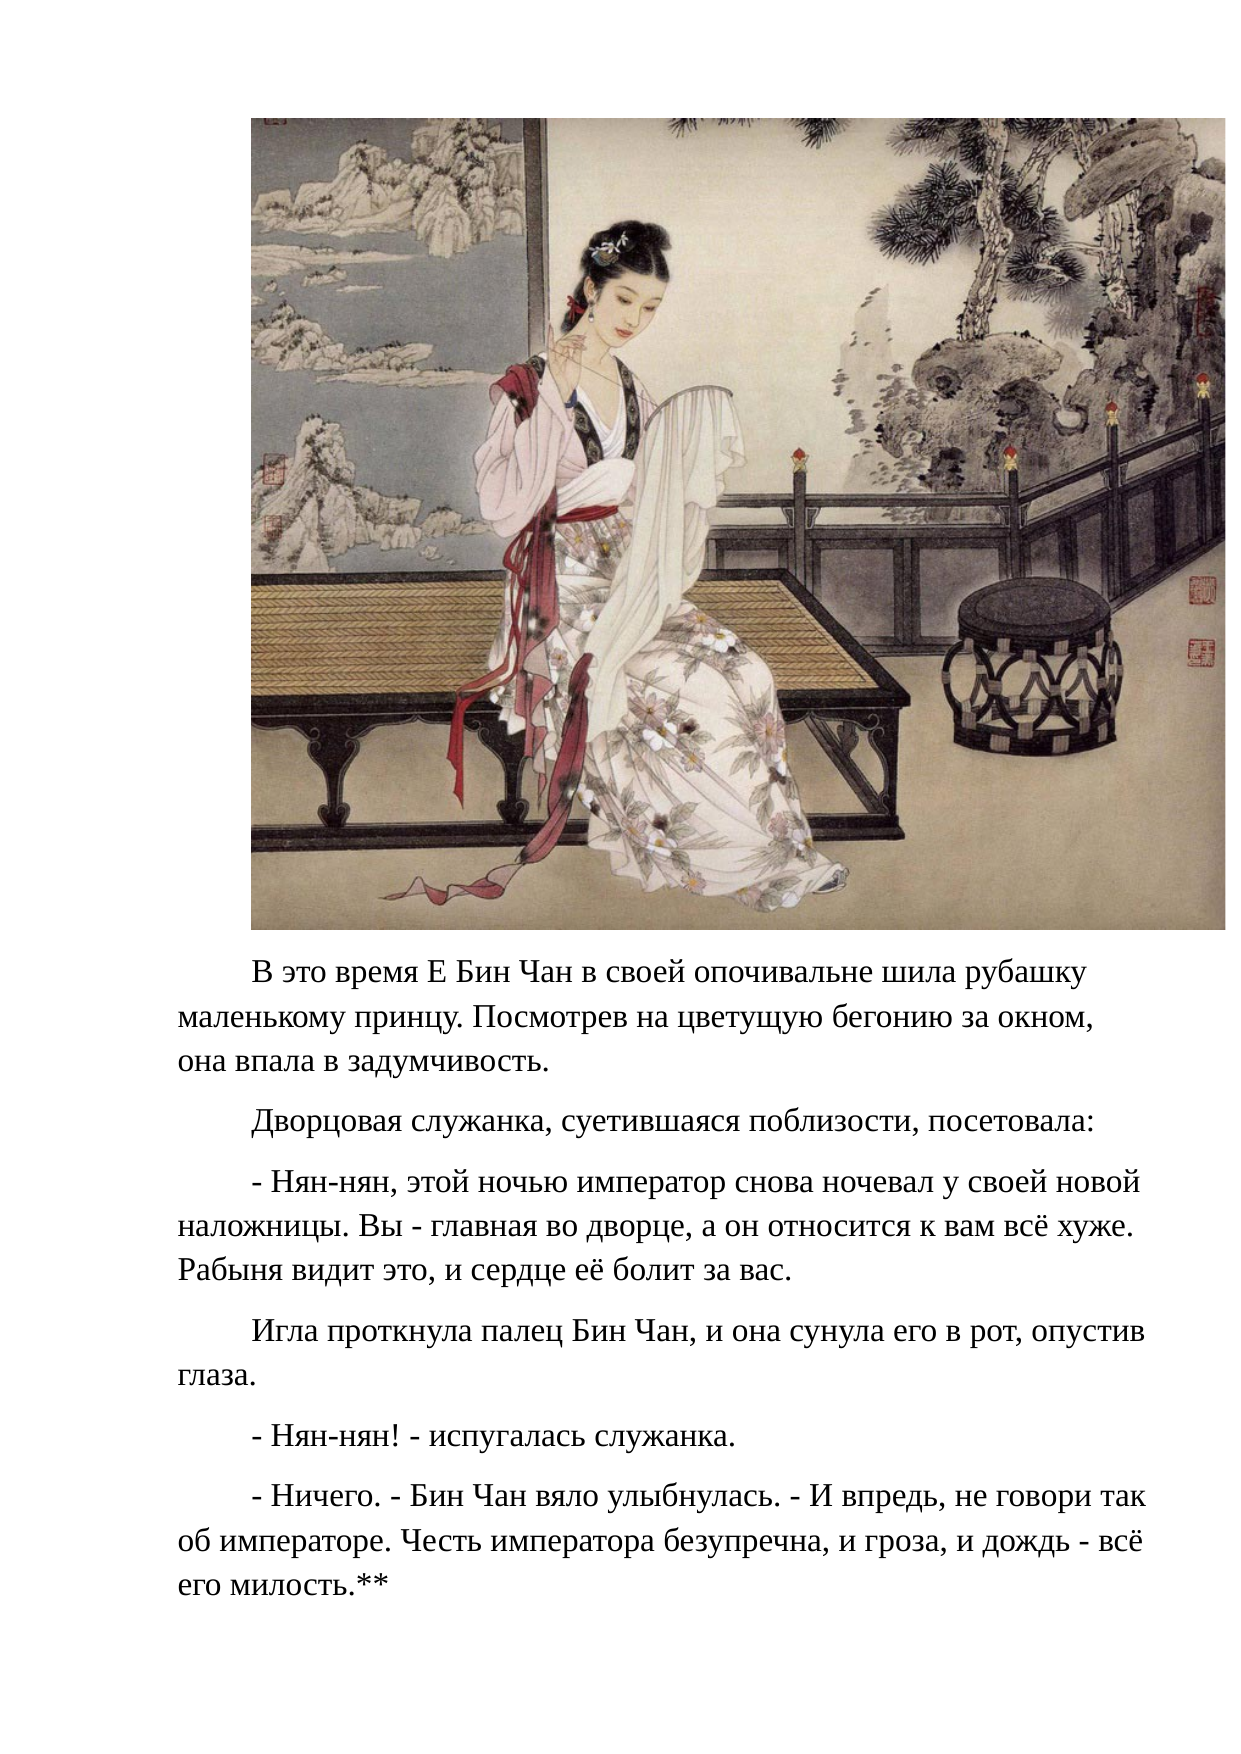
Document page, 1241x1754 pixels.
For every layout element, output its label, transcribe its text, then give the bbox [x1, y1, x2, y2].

picture [251, 118, 1226, 930]
text В это время Е Бин Чан в своей опочивальне шила рубашку маленькому принцу. Посмотрев на цветущую бегонию за окном, она впала в задумчивость. [177, 952, 1152, 1078]
text Игла проткнула палец Бин Чан, и она сунула его в рот, опустив глаза. [177, 1310, 1152, 1393]
text Дворцовая служанка, суетившаяся поблизости, посетовала: [177, 1101, 1152, 1139]
text - Нян-нян, этой ночью император снова ночевал у своей новой наложницы. Вы - главная во дворце, а он относится к вам всё хуже. Рабыня видит это, и сердце её болит за вас. [177, 1161, 1152, 1288]
text - Нян-нян! - испугалась служанка. [177, 1415, 1152, 1453]
text - Ничего. - Бин Чан вяло улыбнулась. - И впредь, не говори так об императоре. Честь императора безупречна, и гроза, и дождь - всё его милость.** [177, 1476, 1152, 1602]
